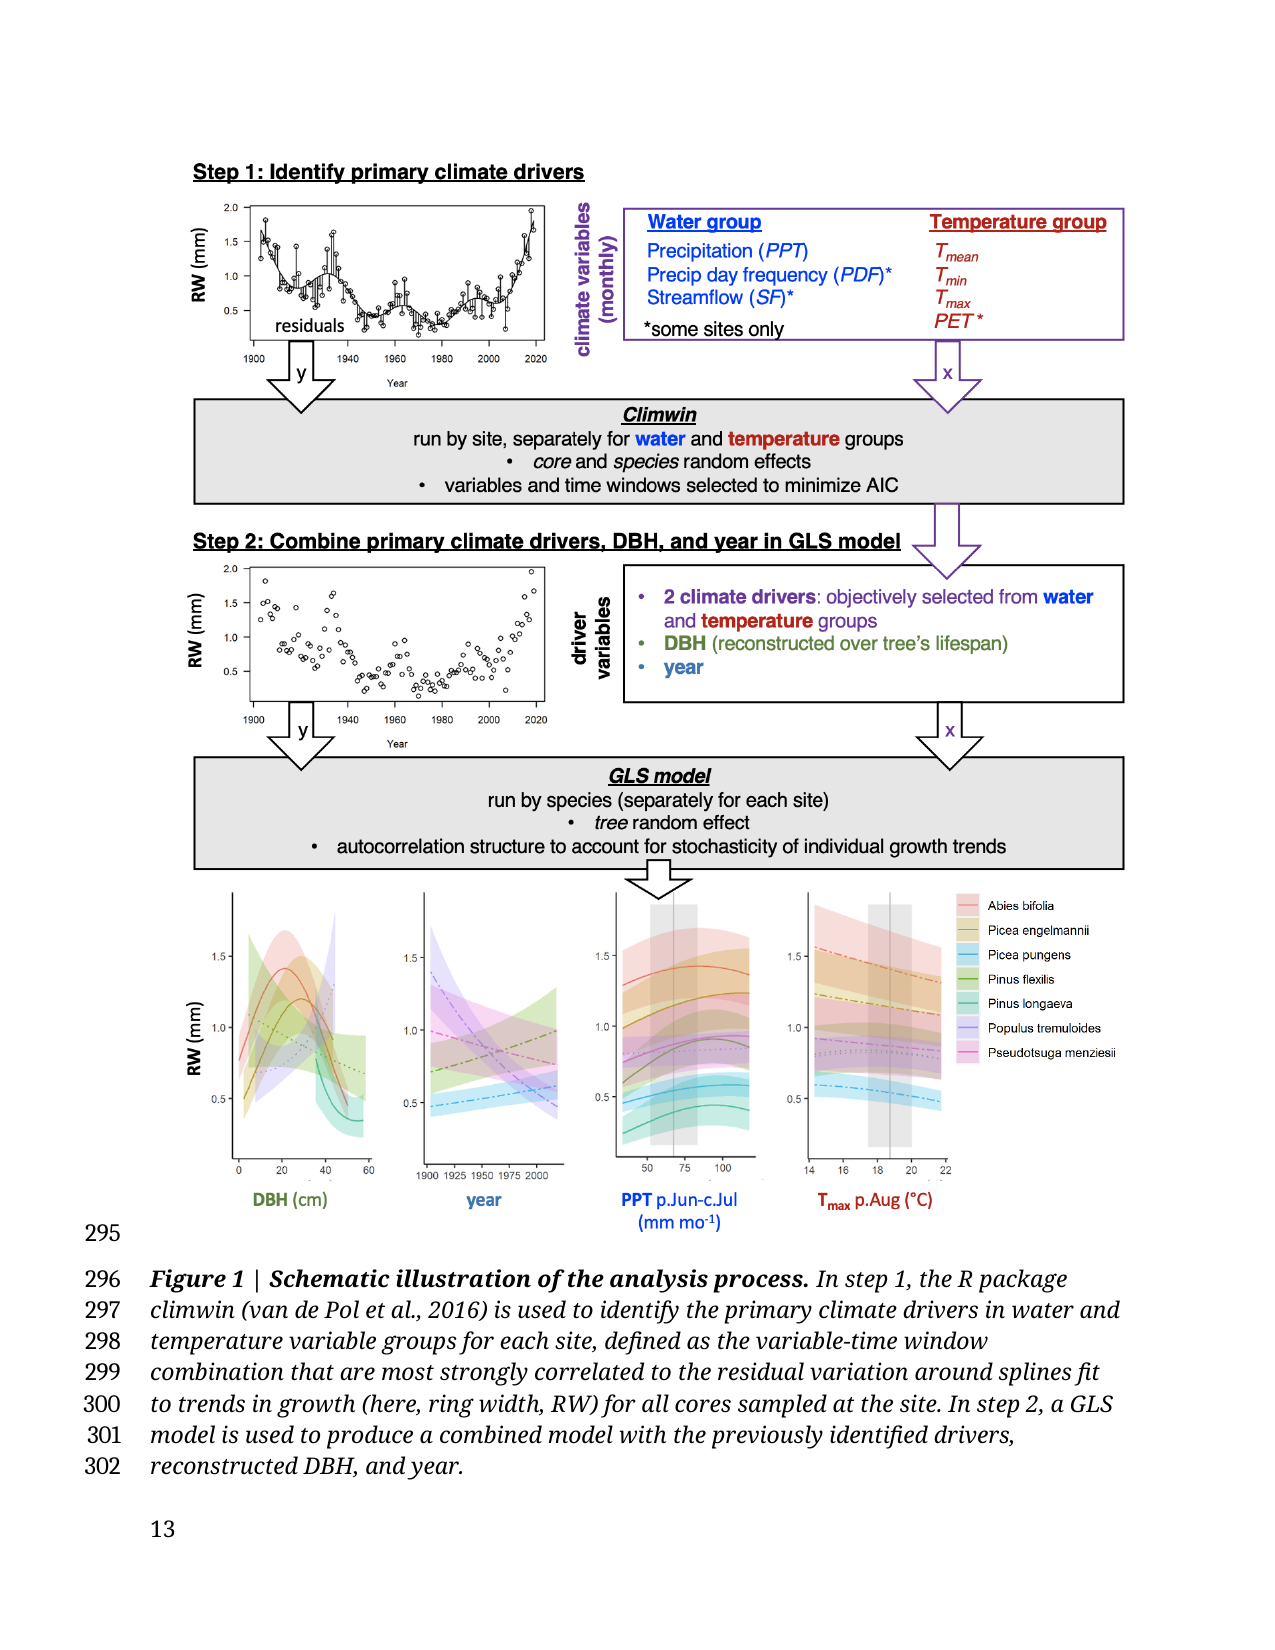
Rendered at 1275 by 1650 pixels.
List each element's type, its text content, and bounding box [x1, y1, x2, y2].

text Figure 1 | Schematic illustration of the analysis process. In step 1, the R package climwin (van de Pol et al., 2016) is used to identify the primary climate drivers in water and temperature variable groups for each site, defined as the variable-time window combination that are most strongly correlated to the residual variation around splines fit to trends in growth (here, ring width, RW) for all cores sampled at the site. In step 2, a GLS model is used to produce a combined model with the previously identified drivers, reconstructed DBH, and year. [150, 1263, 1125, 1481]
picture [168, 150, 1144, 1242]
